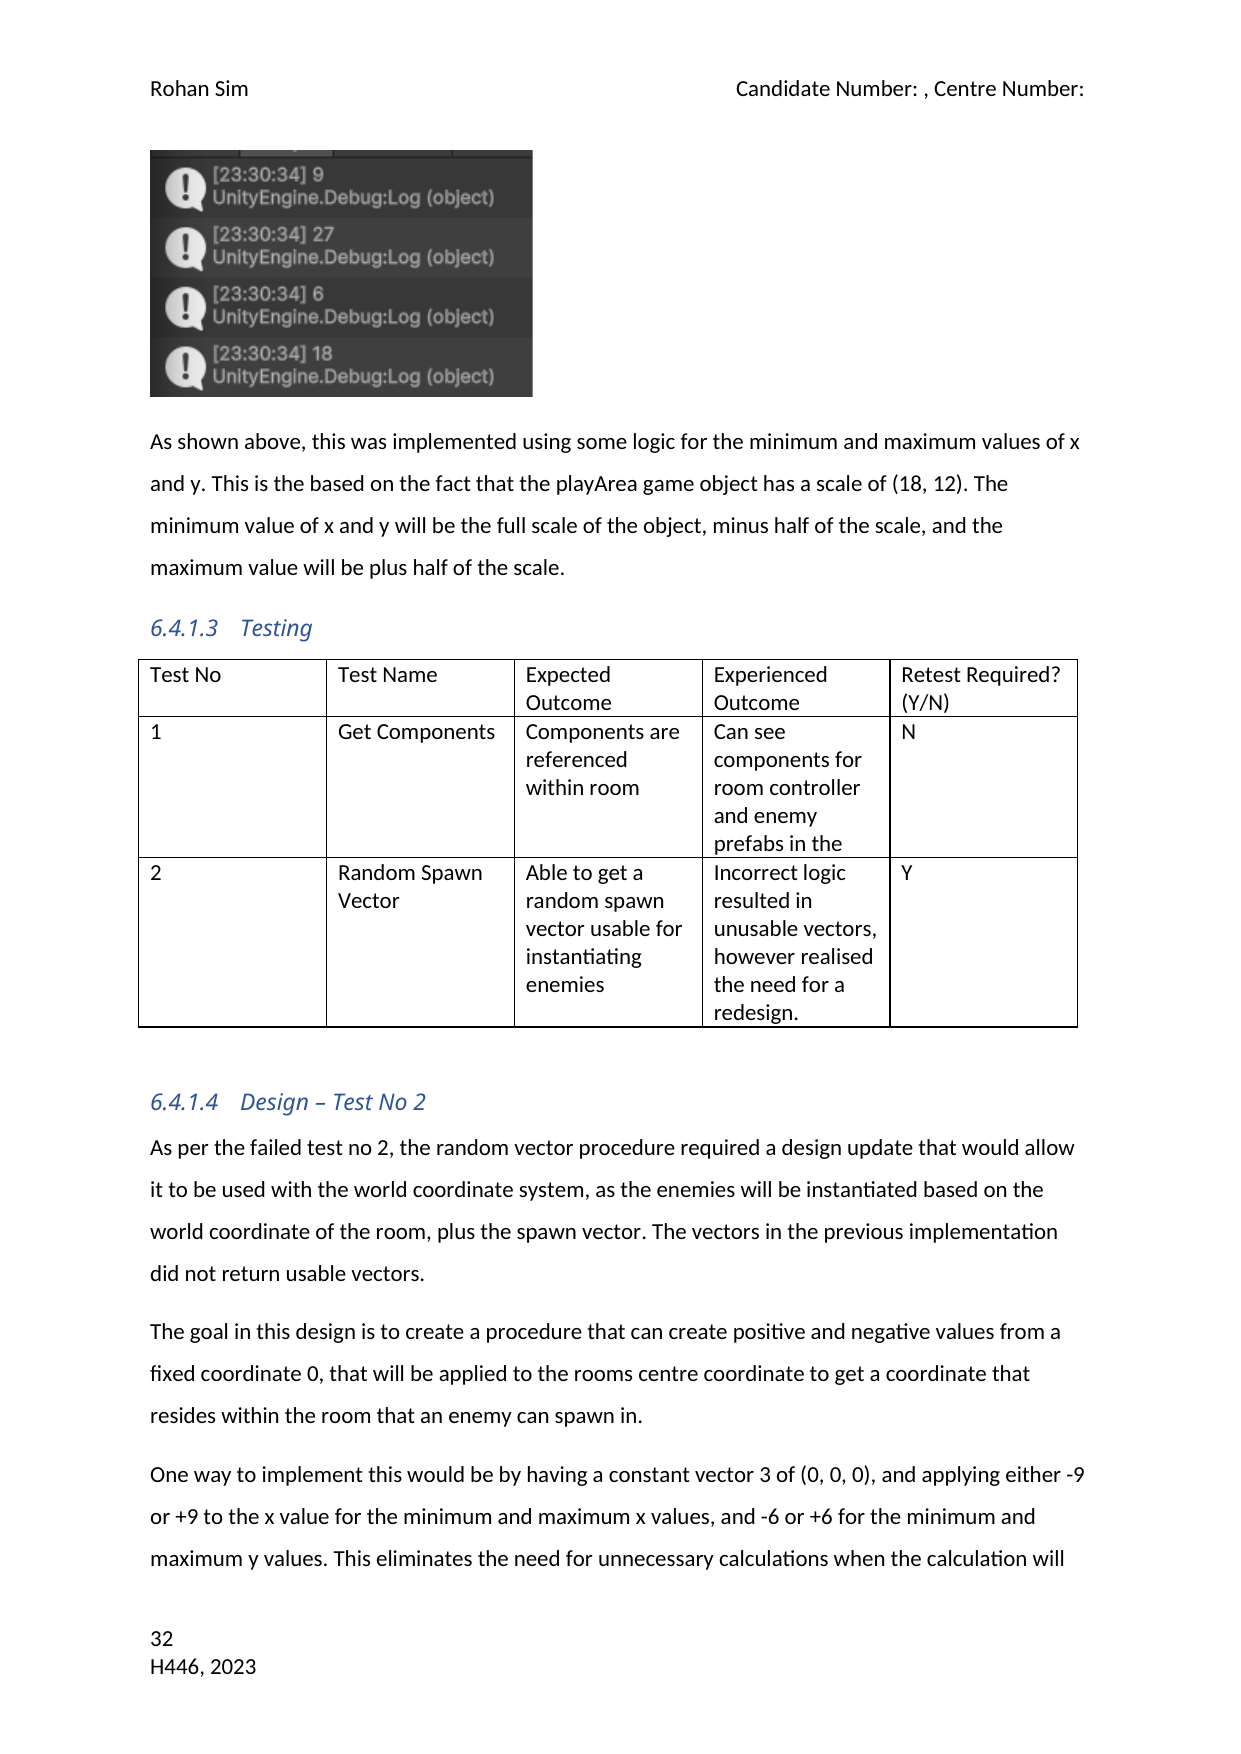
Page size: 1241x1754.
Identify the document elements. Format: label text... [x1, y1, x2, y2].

text The goal in this design is to create a procedure that can create positive and negative values from a fixed coordinate 0, that will be applied to the rooms centre coordinate to get a coordinate that resides within the room that an enemy can spawn in. [150, 1317, 1090, 1429]
subtitle Design – Test No 2 [150, 1086, 1090, 1117]
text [150, 1460, 1090, 1572]
table_cell 1 [139, 717, 326, 857]
table_header Experienced Outcome [703, 660, 889, 716]
picture [150, 150, 533, 397]
text As shown above, this was implemented using some logic for the minimum and maximum values of x and y. This is the based on the fact that the playArea game object has a scale of (18, 12). The minimum value of x and y will be the full scale of the object, minus half of the scale, and the maximum value will be plus half of the scale. [150, 427, 1090, 581]
table_cell Y [891, 858, 1077, 1026]
table_cell Components are referenced within room [515, 717, 702, 857]
table_cell N [891, 717, 1077, 857]
table_header Retest Required? (Y/N) [891, 660, 1077, 716]
table_cell Incorrect logic resulted in unusable vectors, however realised the need for a redesign. [703, 858, 889, 1026]
table_cell Get Components [327, 717, 514, 857]
table_header Test Name [327, 660, 514, 716]
table_cell 2 [139, 858, 326, 1026]
table_cell Random Spawn Vector [327, 858, 514, 1026]
table_cell Can see components for room controller and enemy prefabs in the [703, 717, 889, 857]
subtitle Testing [150, 612, 1090, 643]
table_cell Able to get a random spawn vector usable for instantiating enemies [515, 858, 702, 1026]
table_header Expected Outcome [515, 660, 702, 716]
table_header Test No [139, 660, 326, 716]
text As per the failed test no 2, the random vector procedure required a design update that would allow it to be used with the world coordinate system, as the enemies will be instantiated based on the world coordinate of the room, plus the spawn vector. The vectors in the previous implementation did not return usable vectors. [150, 1133, 1090, 1287]
